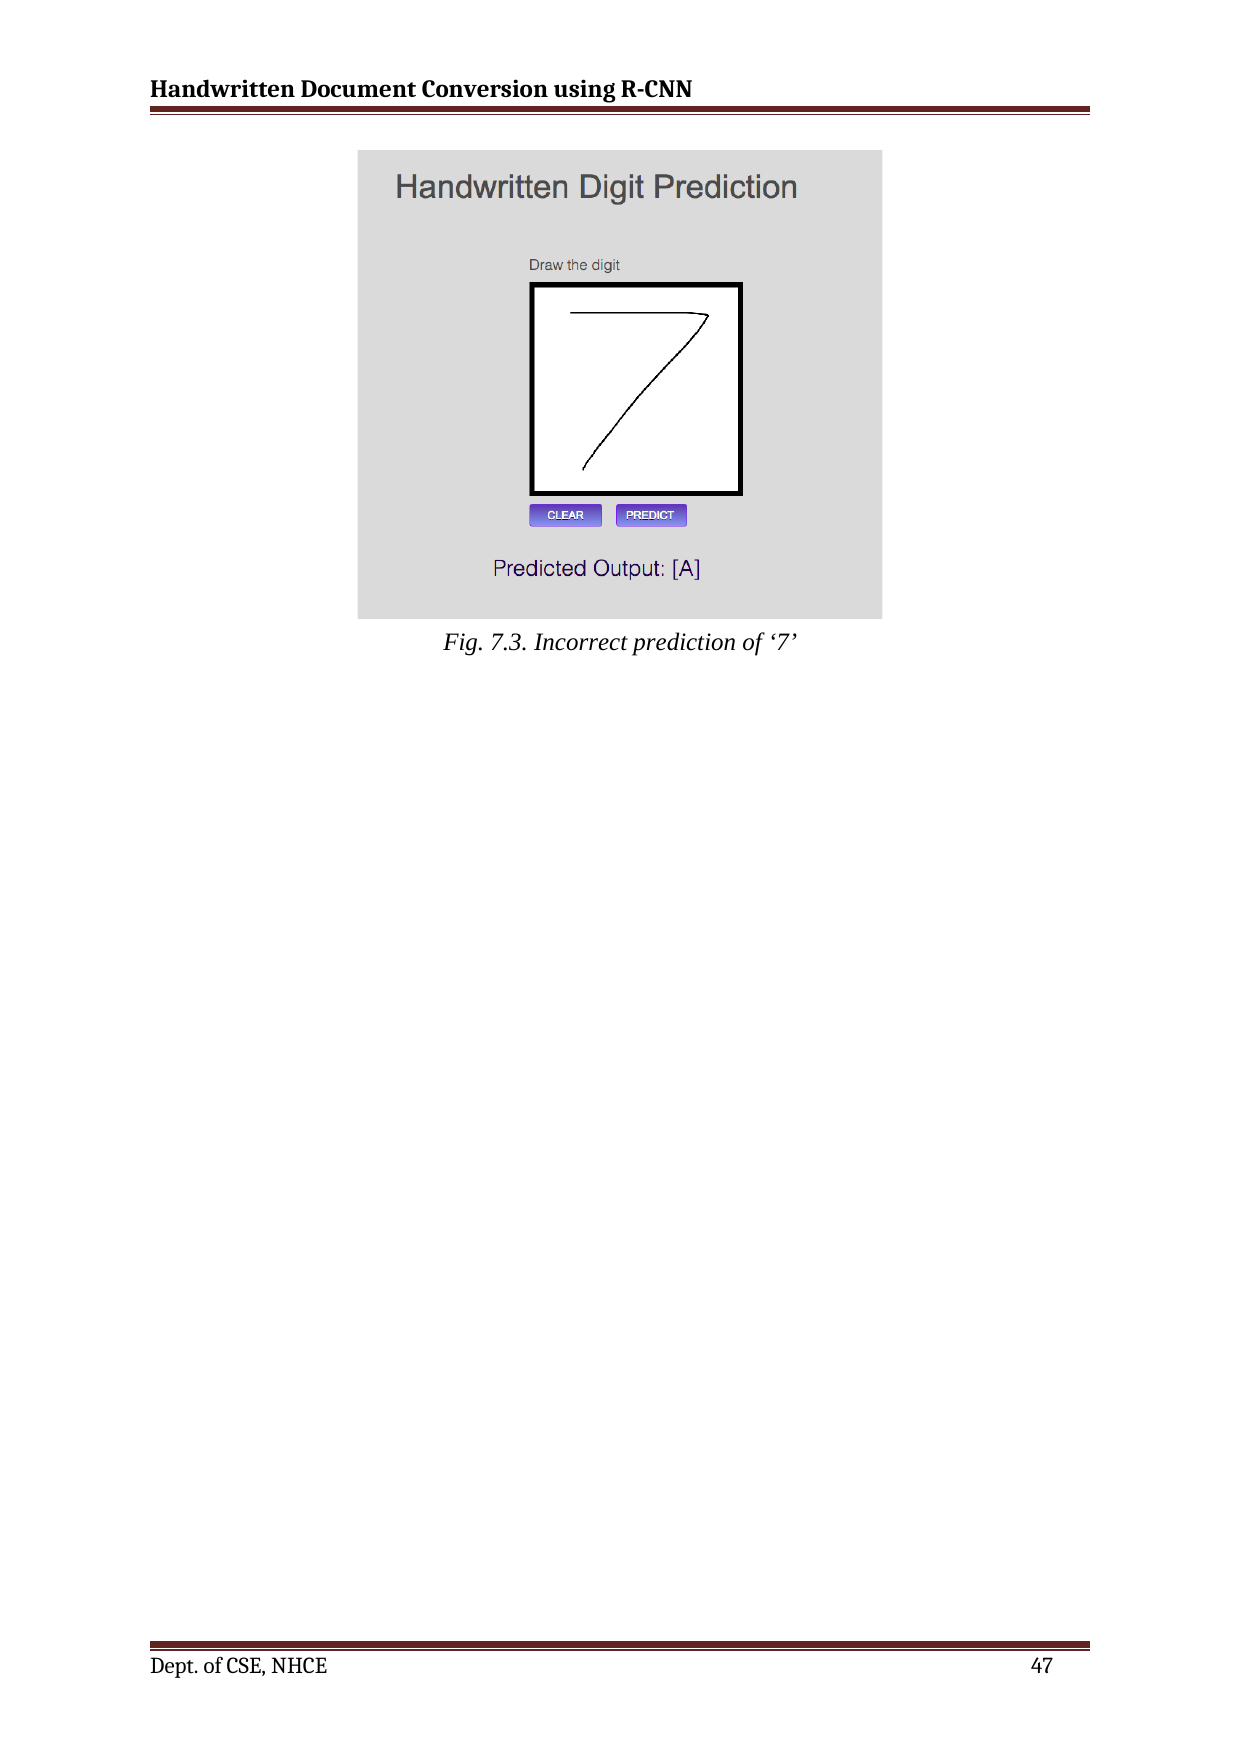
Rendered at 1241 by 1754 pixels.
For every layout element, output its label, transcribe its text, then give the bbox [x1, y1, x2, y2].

picture [357, 150, 883, 619]
text Fig. 7.3. Incorrect prediction of ‘7’ [150, 627, 1090, 656]
